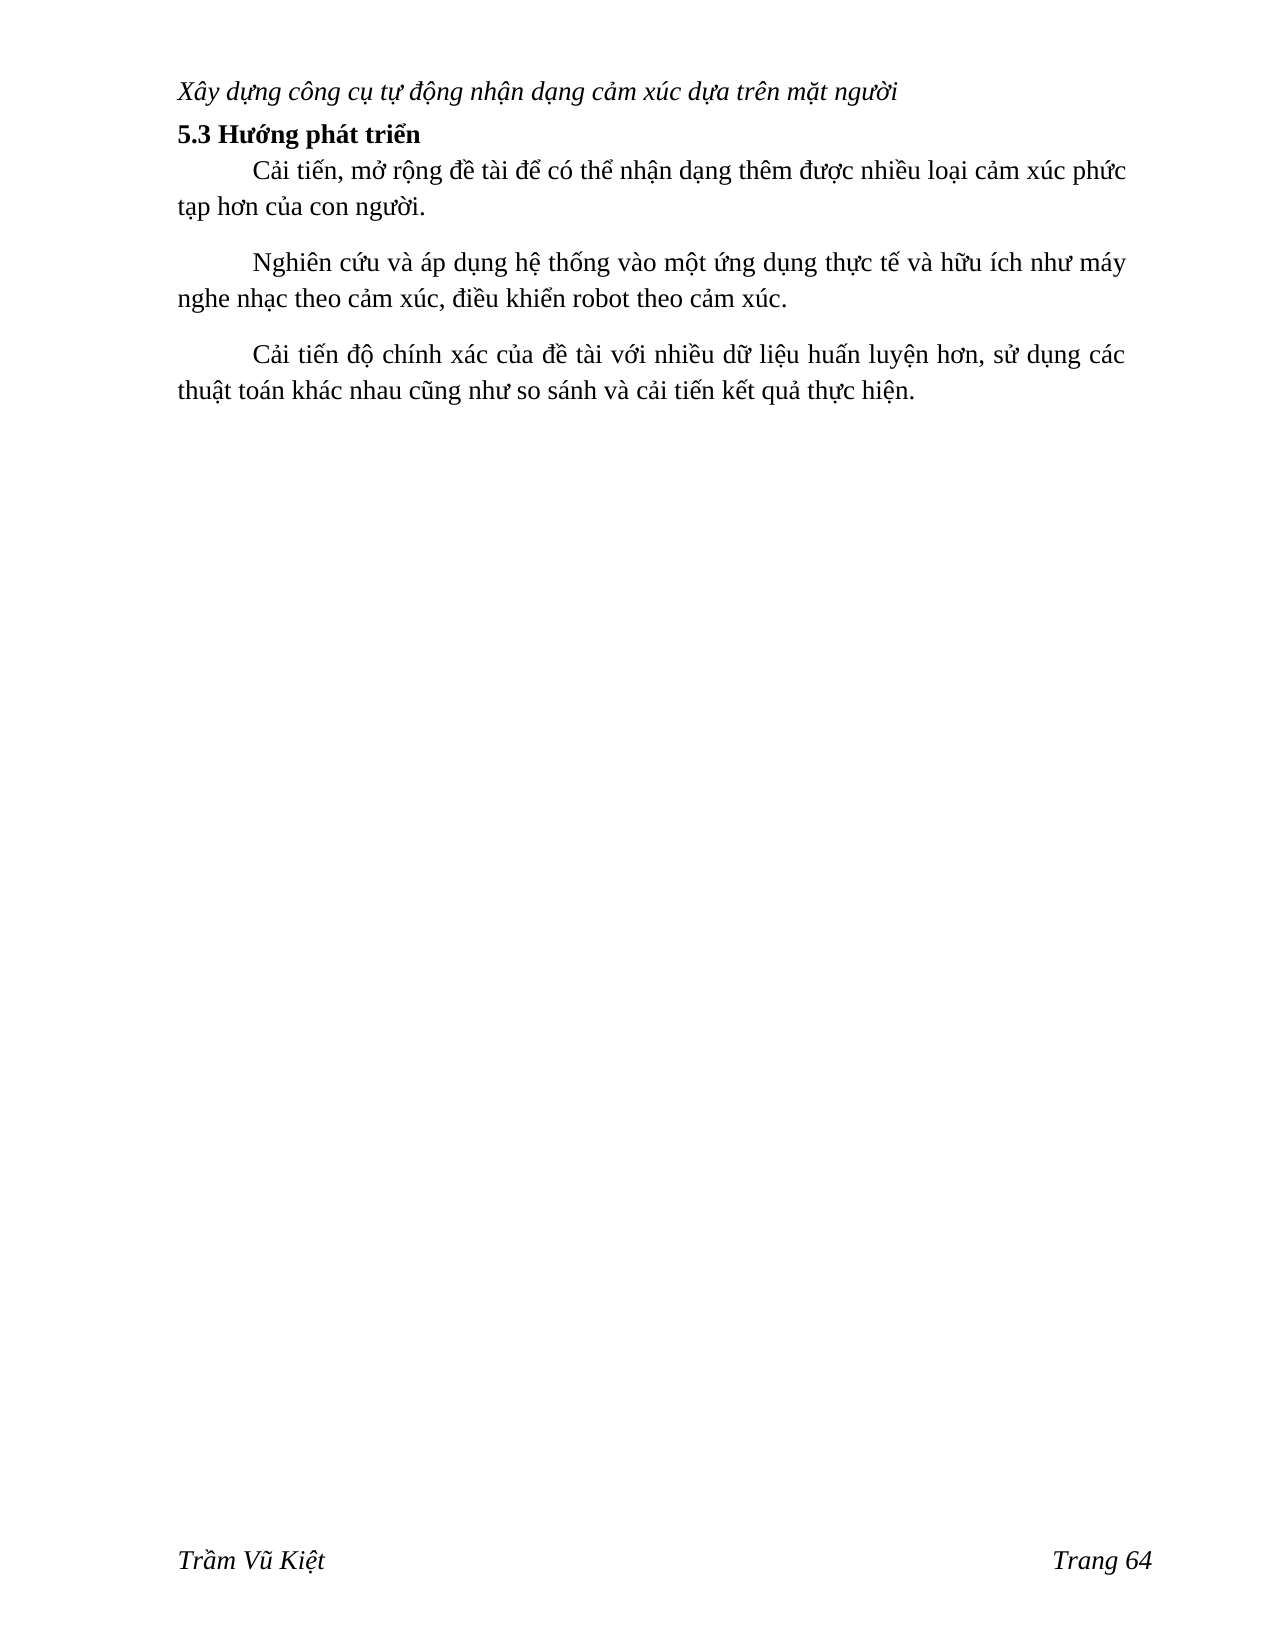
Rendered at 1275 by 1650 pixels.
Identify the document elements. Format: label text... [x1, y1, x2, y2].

subtitle 5.3 Hướng phát triển [177, 118, 1127, 149]
text Cải tiến độ chính xác của đề tài với nhiều dữ liệu huấn luyện hơn, sử dụng các thuật toán khác nhau cũng như so sánh và cải tiến kết quả thực hiện. [177, 338, 1127, 405]
text Nghiên cứu và áp dụng hệ thống vào một ứng dụng thực tế và hữu ích như máy nghe nhạc theo cảm xúc, điều khiển robot theo cảm xúc. [177, 246, 1127, 313]
text Cải tiến, mở rộng đề tài để có thể nhận dạng thêm được nhiều loại cảm xúc phức tạp hơn của con người. [177, 154, 1127, 221]
